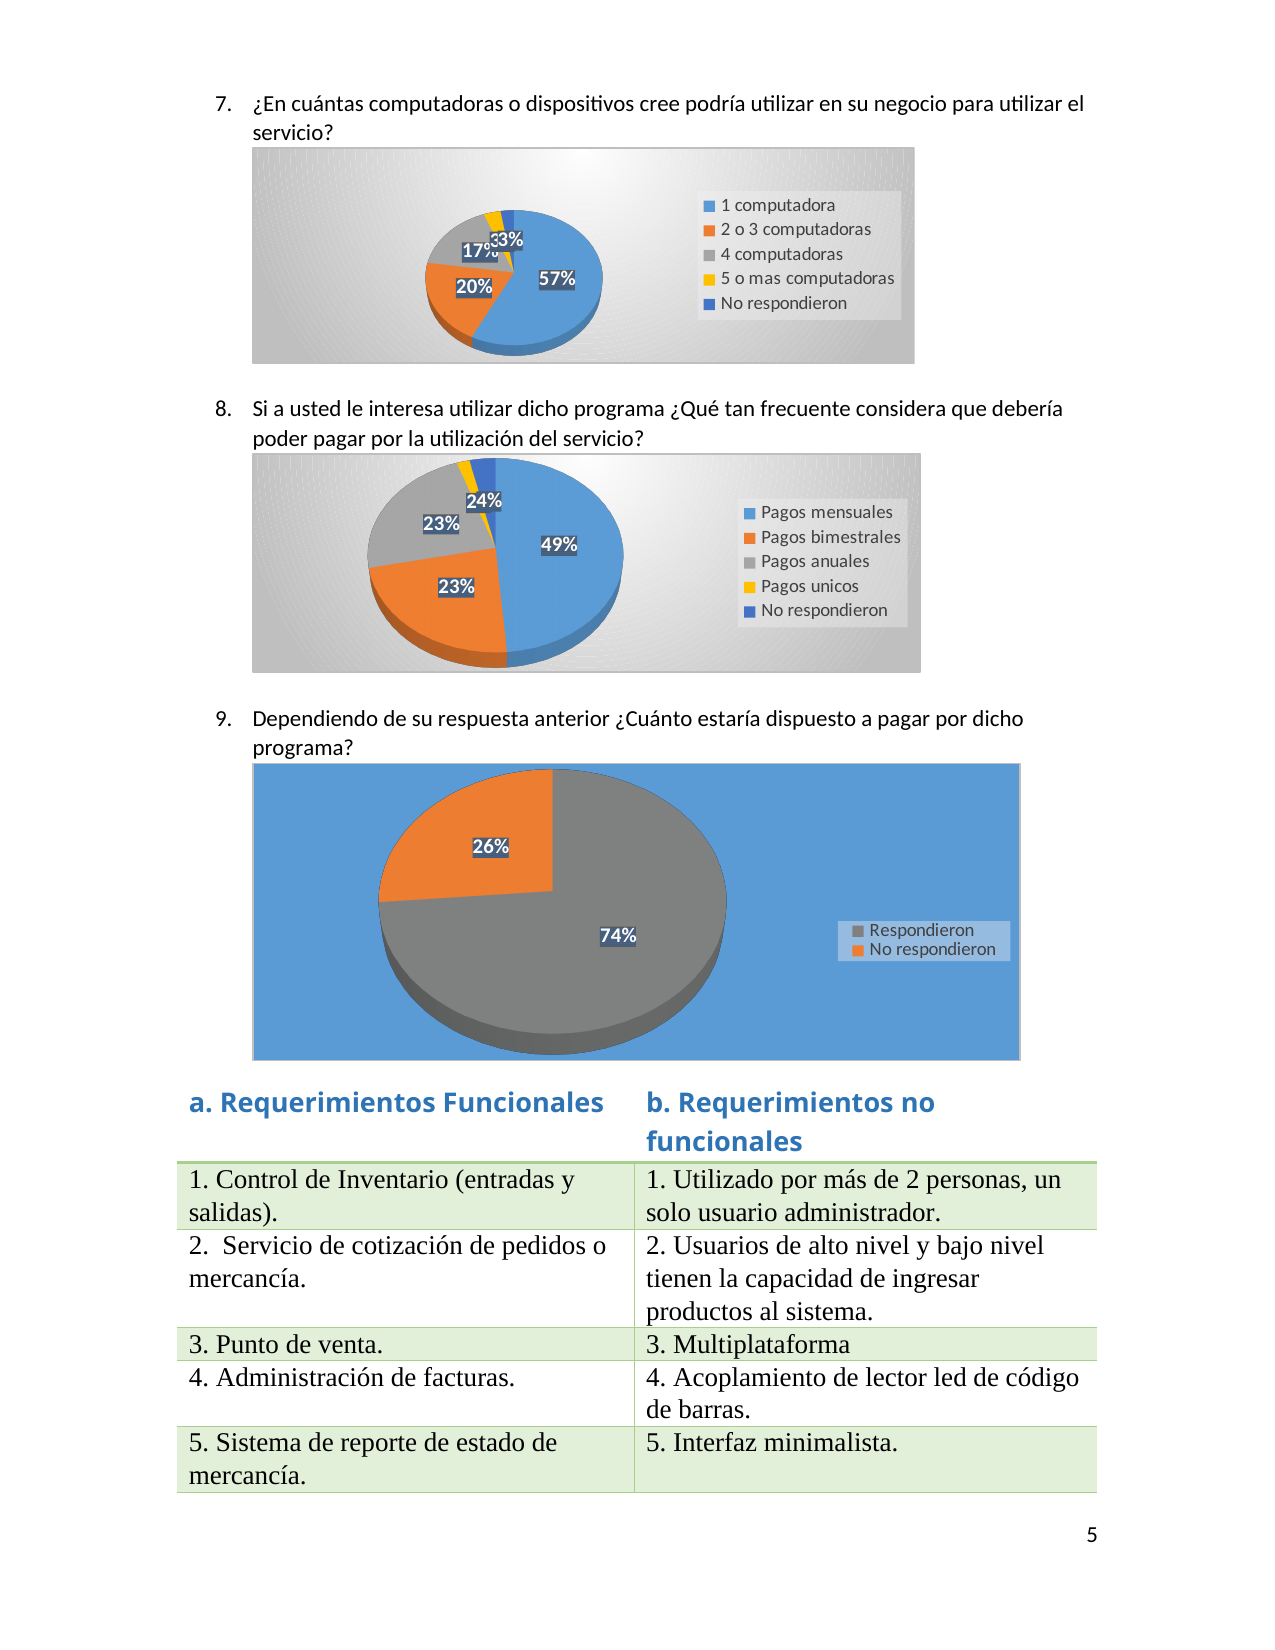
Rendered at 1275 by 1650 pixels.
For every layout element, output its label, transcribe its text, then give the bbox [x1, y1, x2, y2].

table_header b. Requerimientos no funcionales [635, 1079, 1097, 1161]
table_cell 1. Control de Inventario (entradas y salidas). [177, 1164, 634, 1229]
table_cell 3. Multiplataforma [635, 1328, 1097, 1360]
table_cell 2. Usuarios de alto nivel y bajo nivel tienen la capacidad de ingresar productos al sistema. [635, 1230, 1097, 1327]
table_cell 4. Acoplamiento de lector led de código de barras. [635, 1361, 1097, 1426]
table_cell 5. Interfaz minimalista. [635, 1427, 1097, 1492]
list Si a usted le interesa utilizar dicho programa ¿Qué tan frecuente considera que debería poder pagar por la utilización del servicio? [215, 394, 1098, 452]
table_cell 5. Sistema de reporte de estado de mercancía. [177, 1427, 634, 1492]
table_cell 1. Utilizado por más de 2 personas, un solo usuario administrador. [635, 1164, 1097, 1229]
table_cell 4. Administración de facturas. [177, 1361, 634, 1426]
list Dependiendo de su respuesta anterior ¿Cuánto estaría dispuesto a pagar por dicho programa? [215, 704, 1098, 761]
table_cell 3. Punto de venta. [177, 1328, 634, 1360]
table_cell 2. Servicio de cotización de pedidos o mercancía. [177, 1230, 634, 1327]
table_header a. Requerimientos Funcionales [177, 1079, 634, 1161]
list ¿En cuántas computadoras o dispositivos cree podría utilizar en su negocio para utilizar el servicio? [215, 89, 1098, 146]
